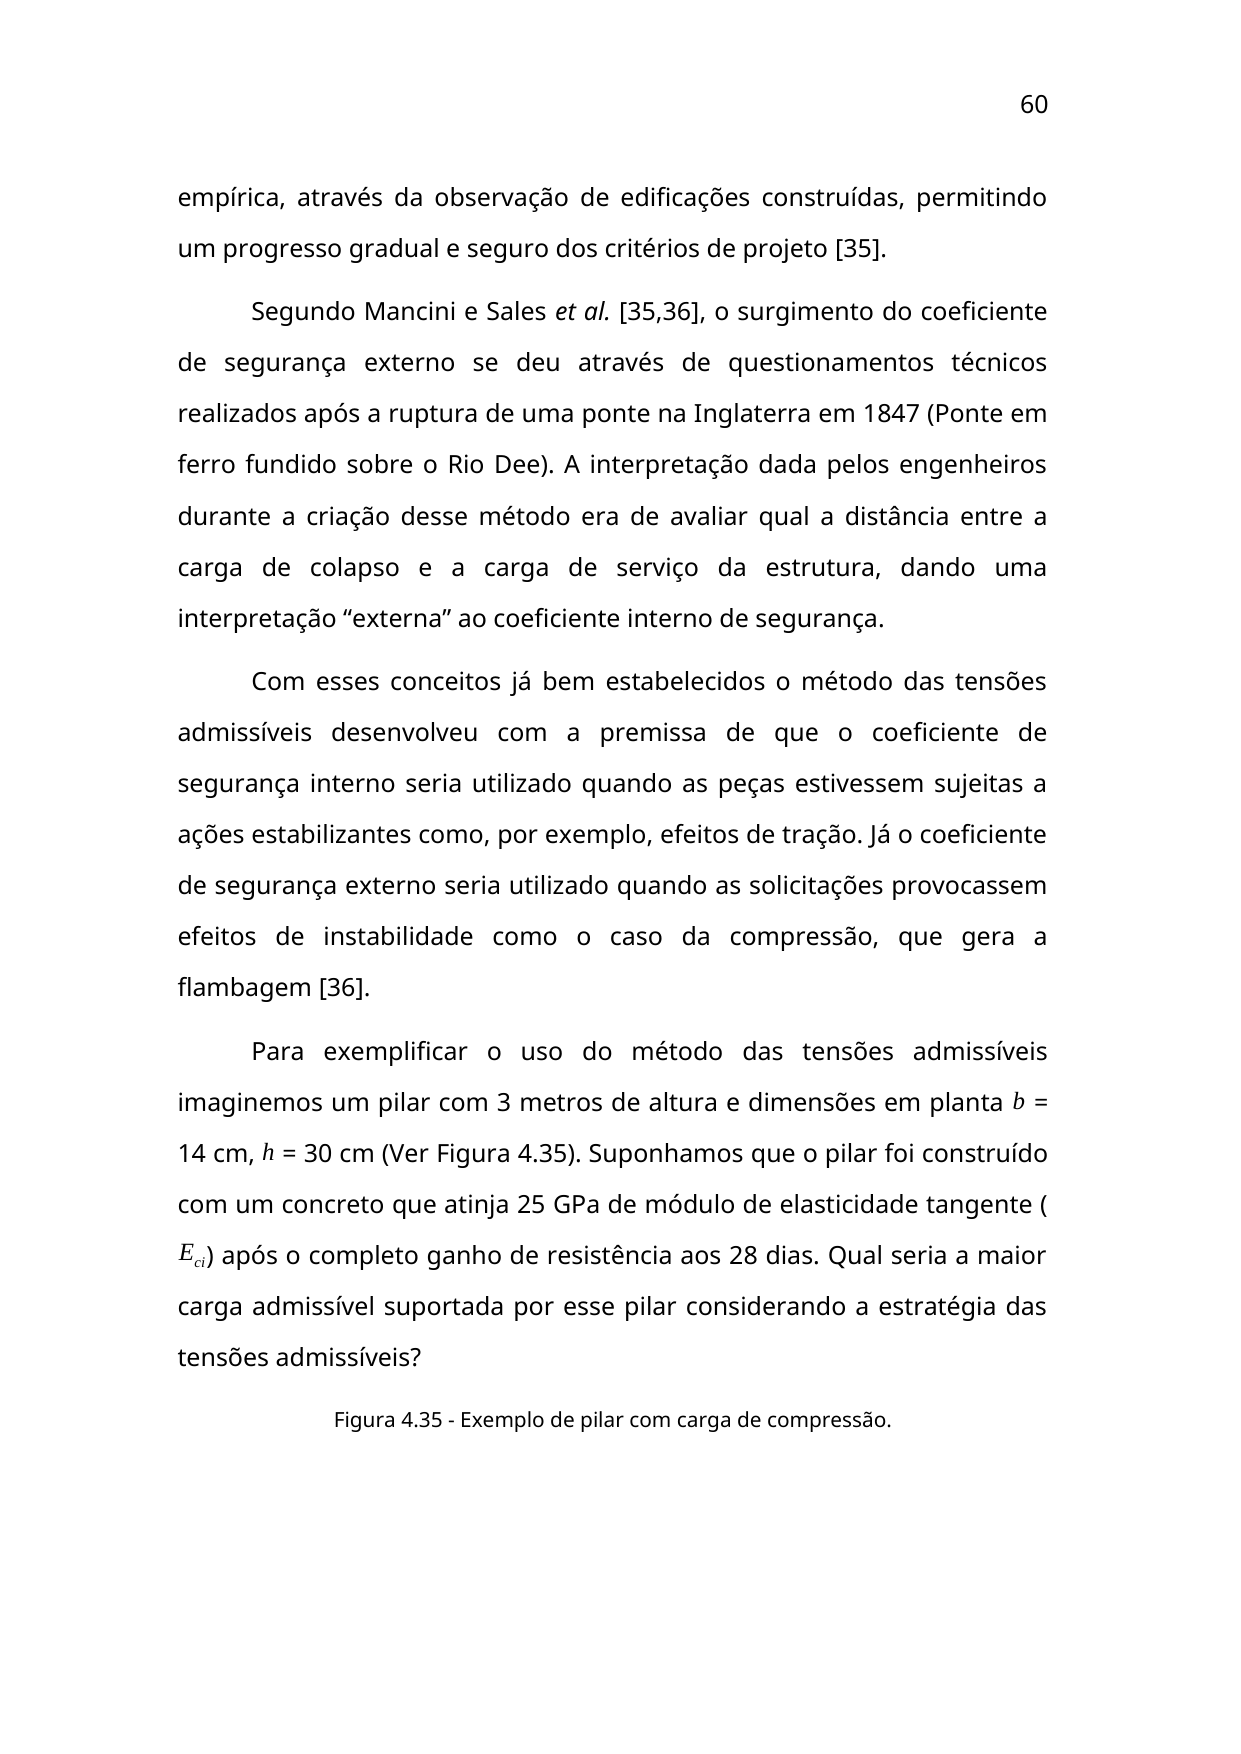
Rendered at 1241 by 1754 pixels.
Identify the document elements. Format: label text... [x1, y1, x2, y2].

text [177, 179, 1048, 264]
text Segundo Mancini e Sales et al. [35,36], o surgimento do coeficiente de segurança externo se deu através de questionamentos técnicos realizados após a ruptura de uma ponte na Inglaterra em 1847 (Ponte em ferro fundido sobre o Rio Dee). A interpretação dada pelos engenheiros durante a criação desse método era de avaliar qual a distância entre a carga de colapso e a carga de serviço da estrutura, dando uma interpretação “externa” ao coeficiente interno de segurança. [177, 294, 1048, 634]
text Com esses conceitos já bem estabelecidos o método das tensões admissíveis desenvolveu com a premissa de que o coeficiente de segurança interno seria utilizado quando as peças estivessem sujeitas a ações estabilizantes como, por exemplo, efeitos de tração. Já o coeficiente de segurança externo seria utilizado quando as solicitações provocassem efeitos de instabilidade como o caso da compressão, que gera a flambagem [36]. [177, 664, 1048, 1004]
text Para exemplificar o uso do método das tensões admissíveis imaginemos um pilar com 3 metros de altura e dimensões em planta = 14 cm, = 30 cm (Ver Figura 4.35). Suponhamos que o pilar foi construído com um concreto que atinja 25 GPa de módulo de elasticidade tangente () após o completo ganho de resistência aos 28 dias. Qual seria a maior carga admissível suportada por esse pilar considerando a estratégia das tensões admissíveis? [177, 1033, 1048, 1374]
table_header Figura 4.35 - Exemplo de pilar com carga de compressão. [177, 1403, 1048, 1436]
